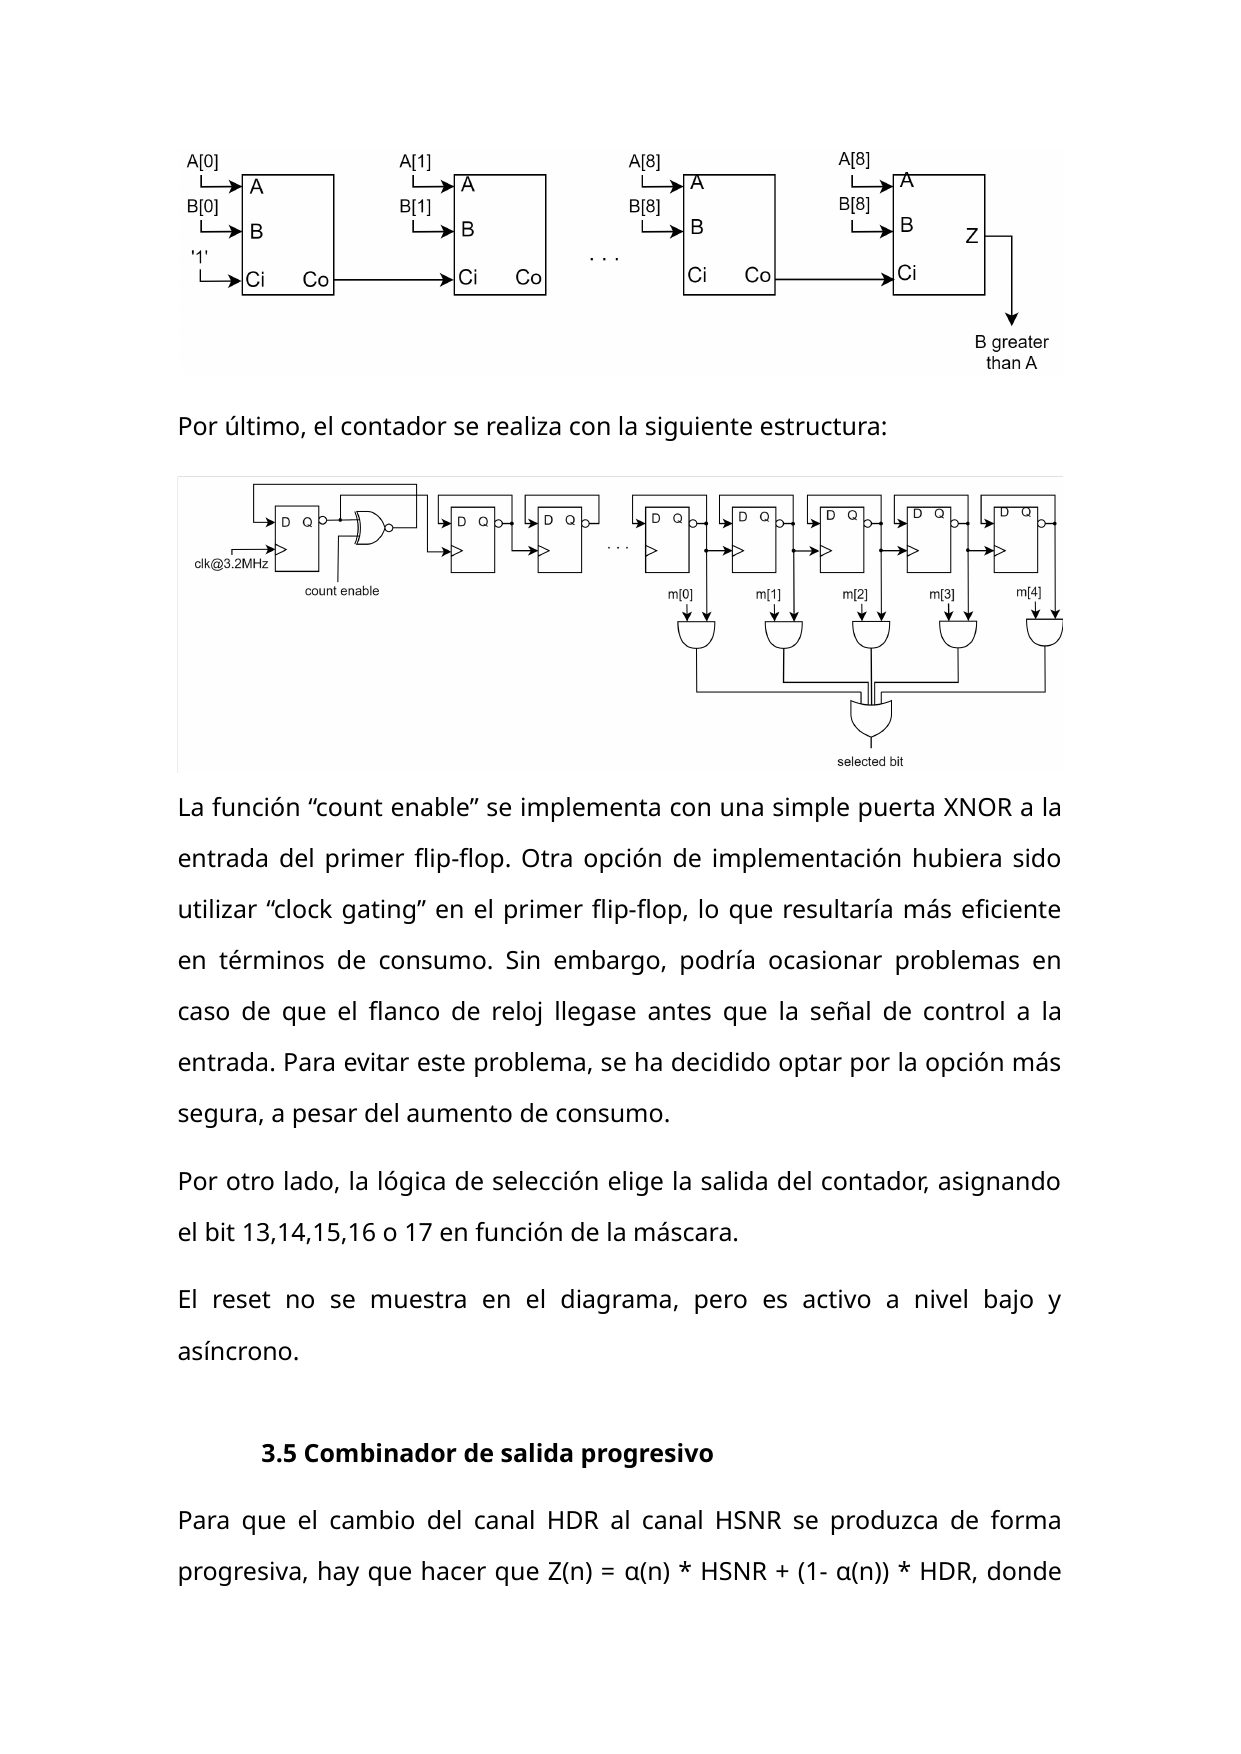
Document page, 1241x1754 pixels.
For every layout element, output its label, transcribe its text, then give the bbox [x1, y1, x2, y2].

text Por último, el contador se realiza con la siguiente estructura: [177, 409, 1063, 443]
text El reset no se muestra en el diagrama, pero es activo a nivel bajo y asíncrono. 3.5 Combinador de salida progresivo [177, 1282, 1063, 1469]
picture [177, 147, 1063, 375]
text Por otro lado, la lógica de selección elige la salida del contador, asignando el bit 13,14,15,16 o 17 en función de la máscara. [177, 1163, 1063, 1248]
picture [177, 476, 1063, 773]
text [177, 1503, 1063, 1588]
text La función “count enable” se implementa con una simple puerta XNOR a la entrada del primer flip-flop. Otra opción de implementación hubiera sido utilizar “clock gating” en el primer flip-flop, lo que resultaría más eficiente en términos de consumo. Sin embargo, podría ocasionar problemas en caso de que el flanco de reloj llegase antes que la señal de control a la entrada. Para evitar este problema, se ha decidido optar por la opción más segura, a pesar del aumento de consumo. [177, 773, 1063, 1130]
